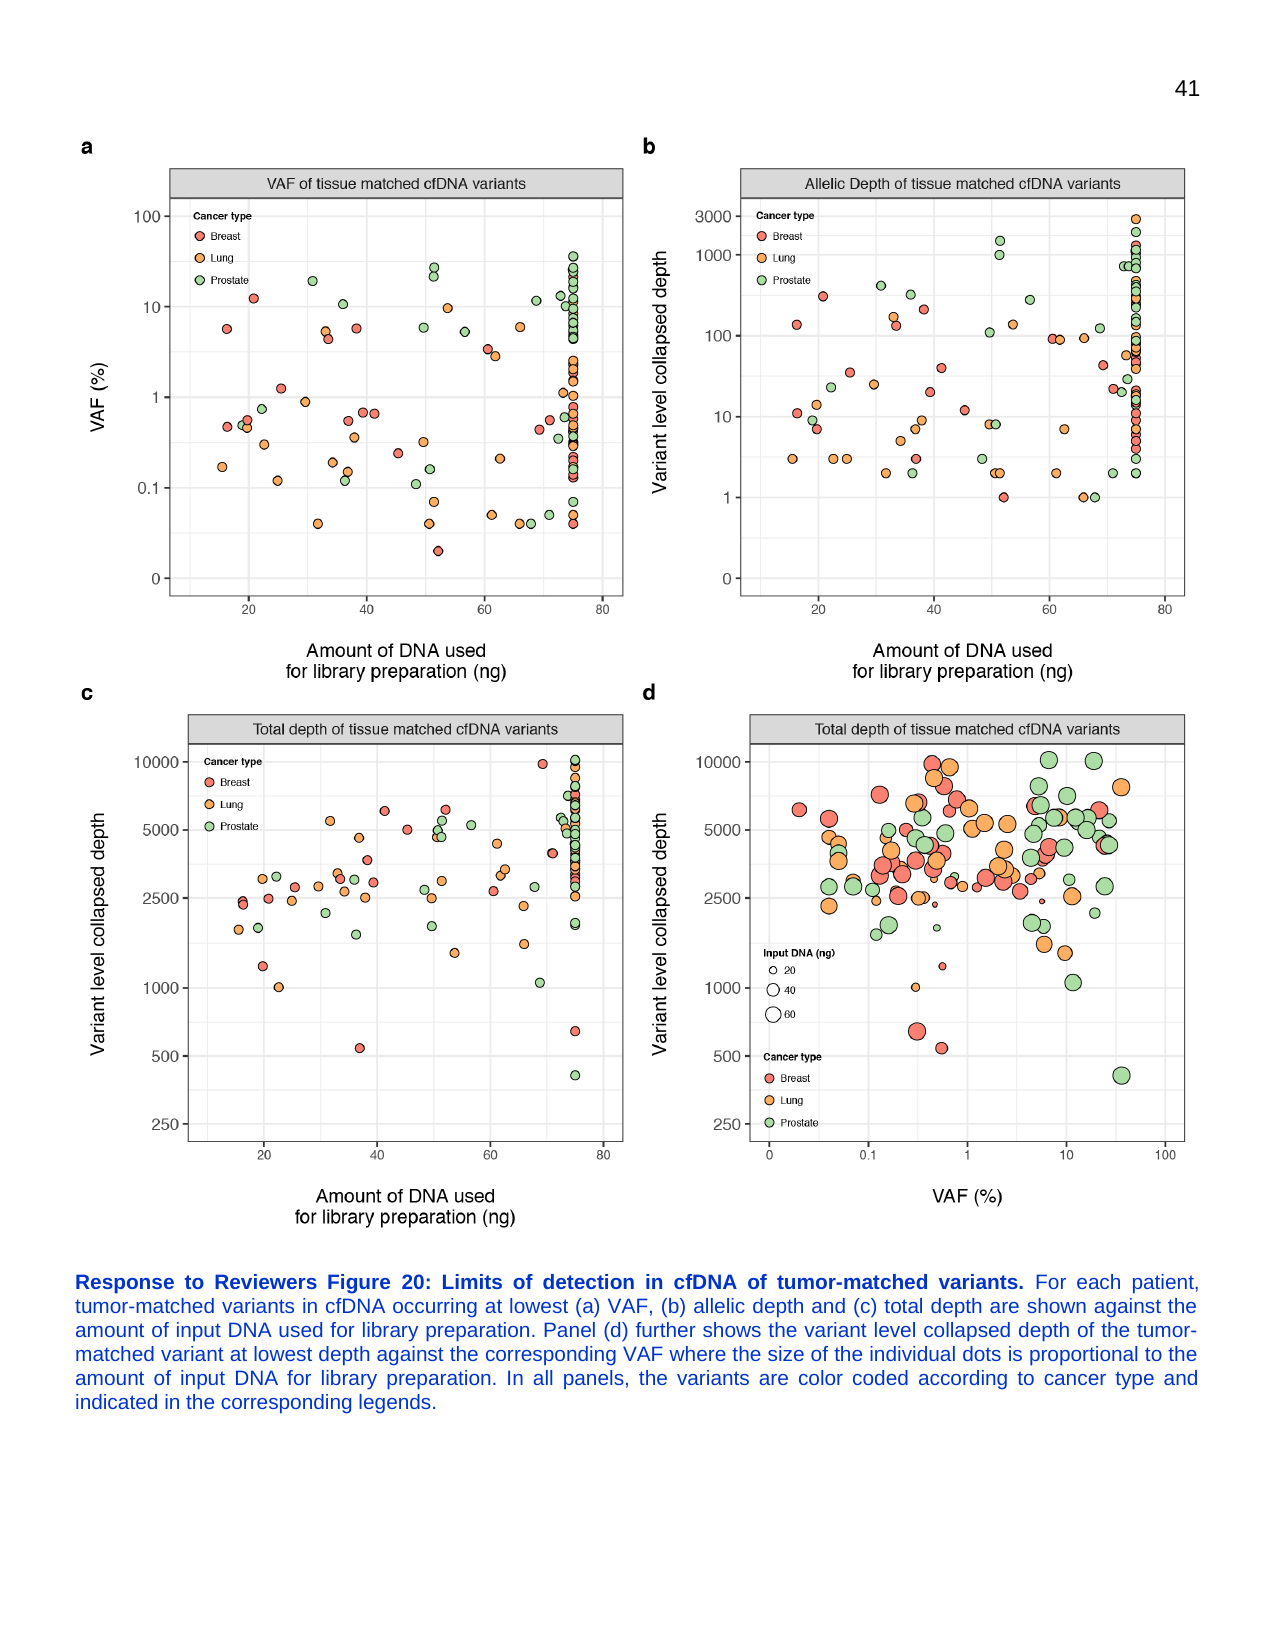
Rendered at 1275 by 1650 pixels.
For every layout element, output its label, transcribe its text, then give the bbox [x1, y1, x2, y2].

picture [80, 134, 1195, 1252]
